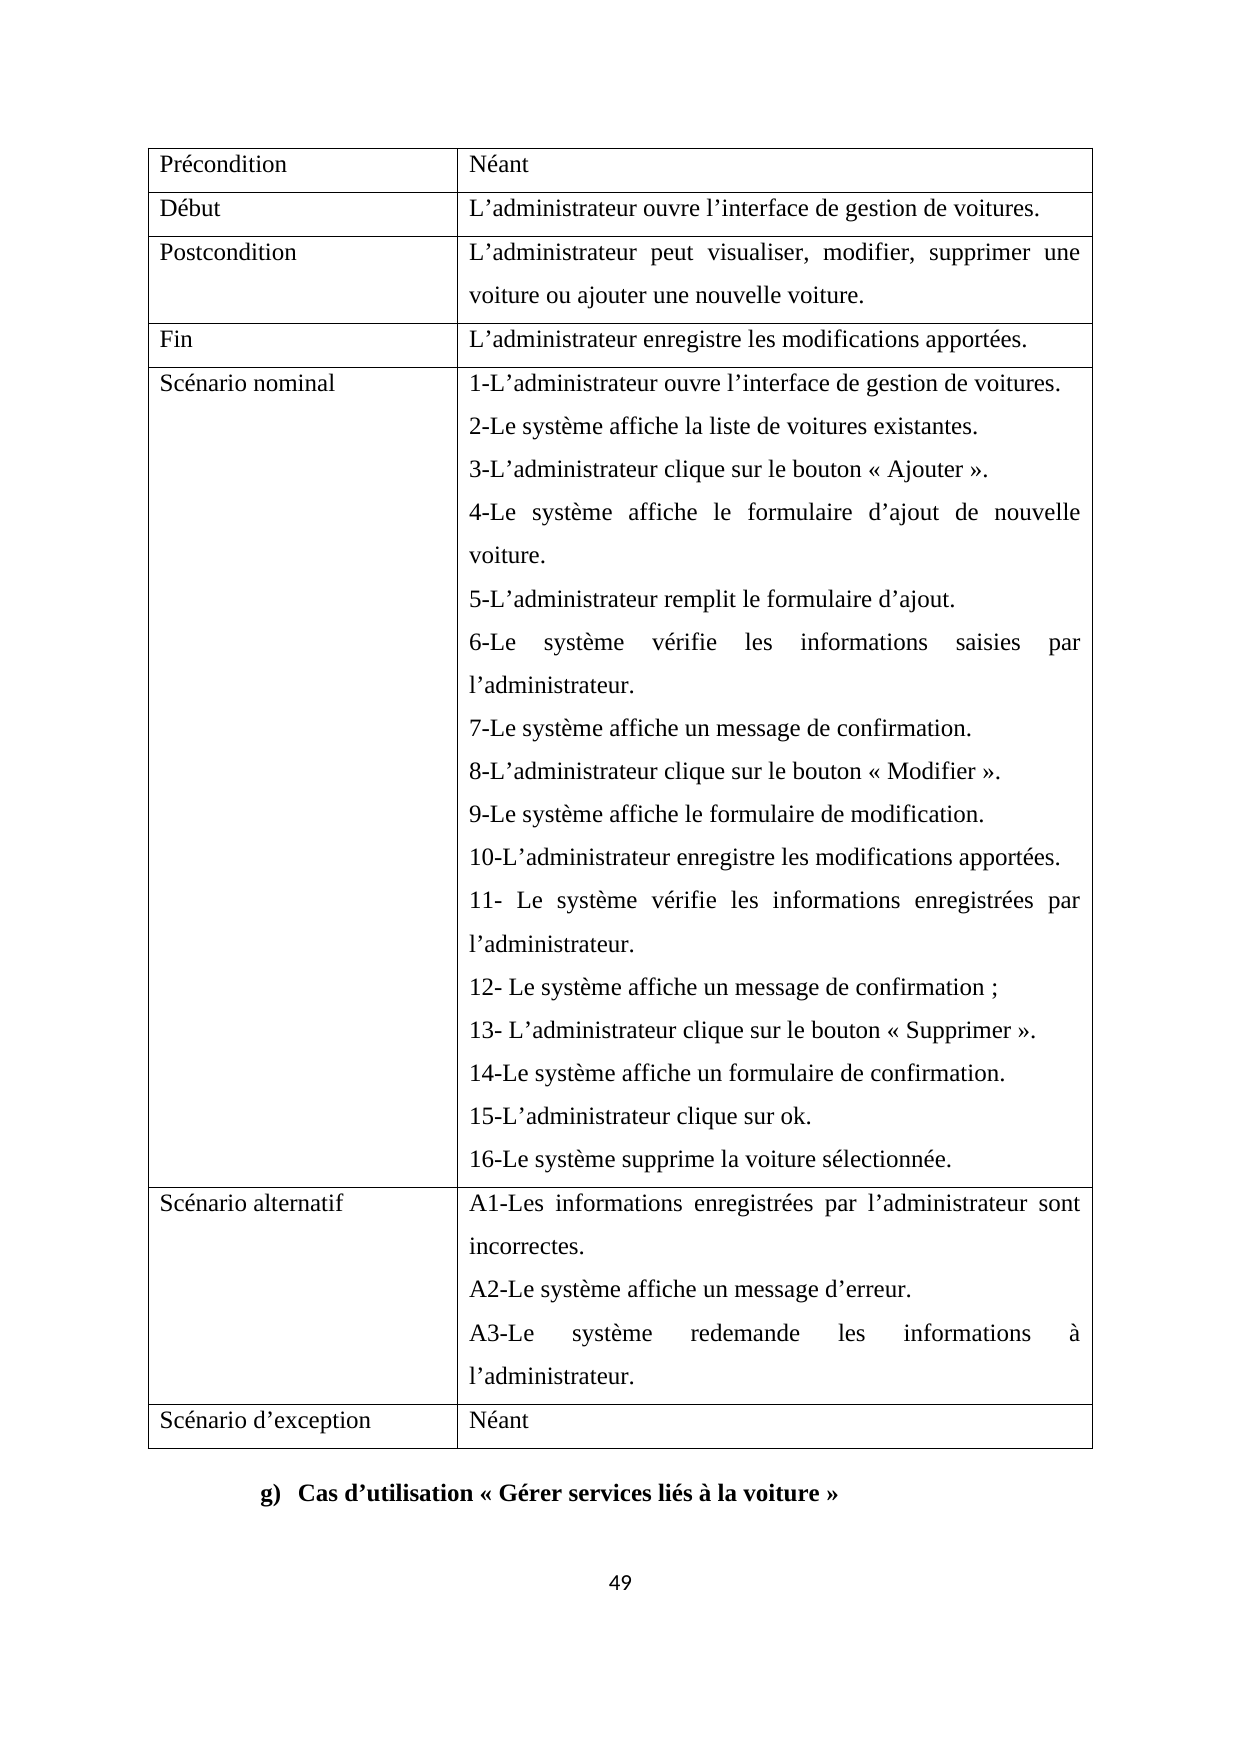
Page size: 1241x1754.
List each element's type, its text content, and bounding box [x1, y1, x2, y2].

list Cas d’utilisation « Gérer services liés à la voiture » [260, 1478, 1093, 1506]
table_cell L’administrateur ouvre l’interface de gestion de voitures. [458, 193, 1092, 236]
table_cell A1-Les informations enregistrées par l’administrateur sont incorrectes. A2-Le système affiche un message d’erreur. A3-Le système redemande les informations à l’administrateur. [458, 1188, 1092, 1404]
table_cell L’administrateur peut visualiser, modifier, supprimer une voiture ou ajouter une nouvelle voiture. [458, 237, 1092, 323]
table_cell L’administrateur enregistre les modifications apportées. [458, 324, 1092, 367]
table_cell Fin [149, 324, 457, 367]
table_cell Précondition [149, 149, 457, 192]
table_cell Scénario alternatif [149, 1188, 457, 1404]
table_cell Début [149, 193, 457, 236]
table_cell Néant [458, 1405, 1092, 1448]
table_cell 1-L’administrateur ouvre l’interface de gestion de voitures. 2-Le système affiche la liste de voitures existantes. 3-L’administrateur clique sur le bouton « Ajouter ». 4-Le système affiche le formulaire d’ajout de nouvelle voiture. 5-L’administrateur remplit le formulaire d’ajout. 6-Le système vérifie les informations saisies par l’administrateur. 7-Le système affiche un message de confirmation. 8-L’administrateur clique sur le bouton « Modifier ». 9-Le système affiche le formulaire de modification. 10-L’administrateur enregistre les modifications apportées. 11- Le système vérifie les informations enregistrées par l’administrateur. 12- Le système affiche un message de confirmation ; 13- L’administrateur clique sur le bouton « Supprimer ». 14-Le système affiche un formulaire de confirmation. 15-L’administrateur clique sur ok. 16-Le système supprime la voiture sélectionnée. [458, 368, 1092, 1187]
table_cell Postcondition [149, 237, 457, 323]
table_cell Scénario nominal [149, 368, 457, 1187]
table_cell Néant [458, 149, 1092, 192]
table_cell Scénario d’exception [149, 1405, 457, 1448]
